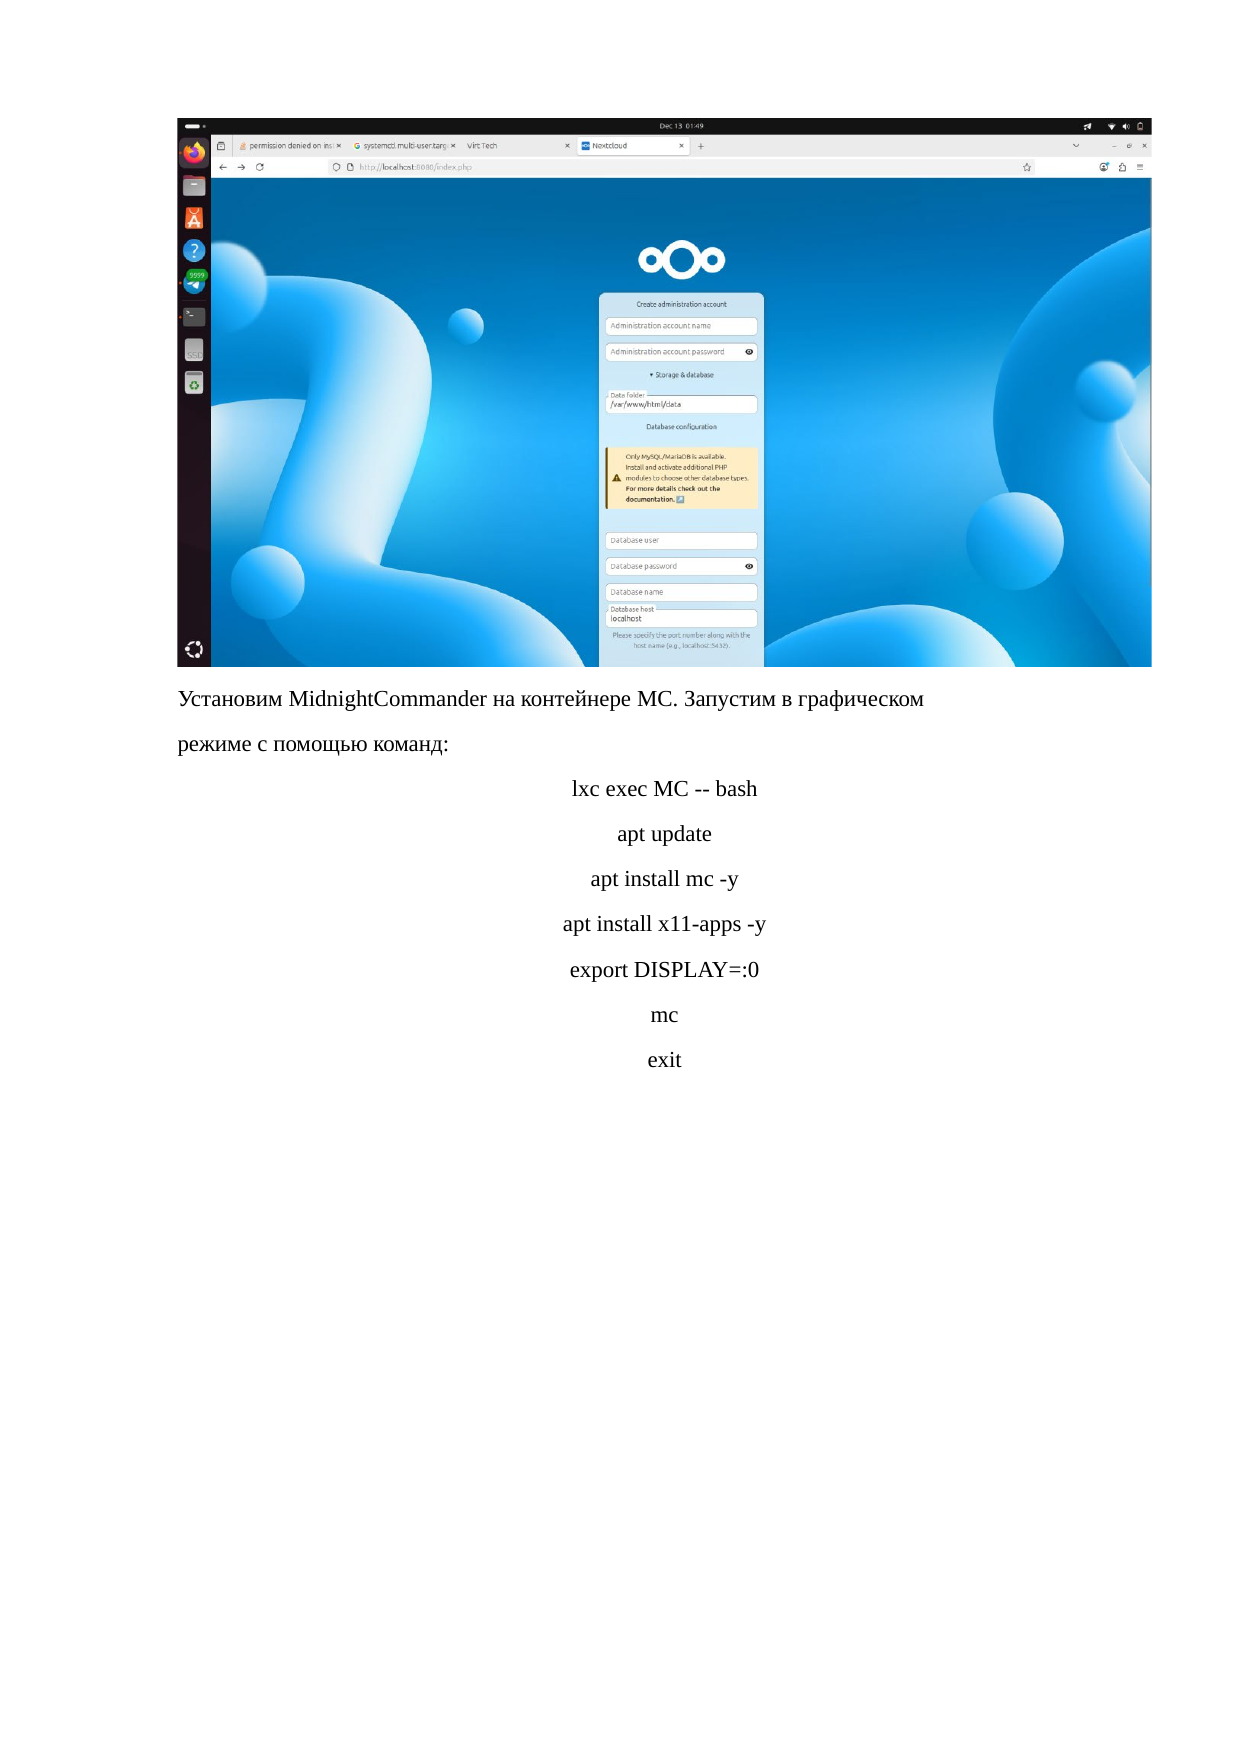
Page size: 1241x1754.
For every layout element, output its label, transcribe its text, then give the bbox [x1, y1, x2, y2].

text export DISPLAY=:0 [177, 956, 1152, 982]
picture [177, 118, 1152, 667]
text mc [177, 1001, 1152, 1027]
text exit [177, 1046, 1152, 1072]
text apt update [177, 820, 1152, 847]
text apt install mc -y [177, 865, 1152, 892]
text режиме с помощью команд: [177, 730, 1152, 756]
text apt install x11-apps -y [177, 911, 1152, 937]
text lxc exec MC -- bash [177, 775, 1152, 802]
text Установим MidnightCommander на контейнере MC. Запустим в графическом [177, 685, 1152, 711]
